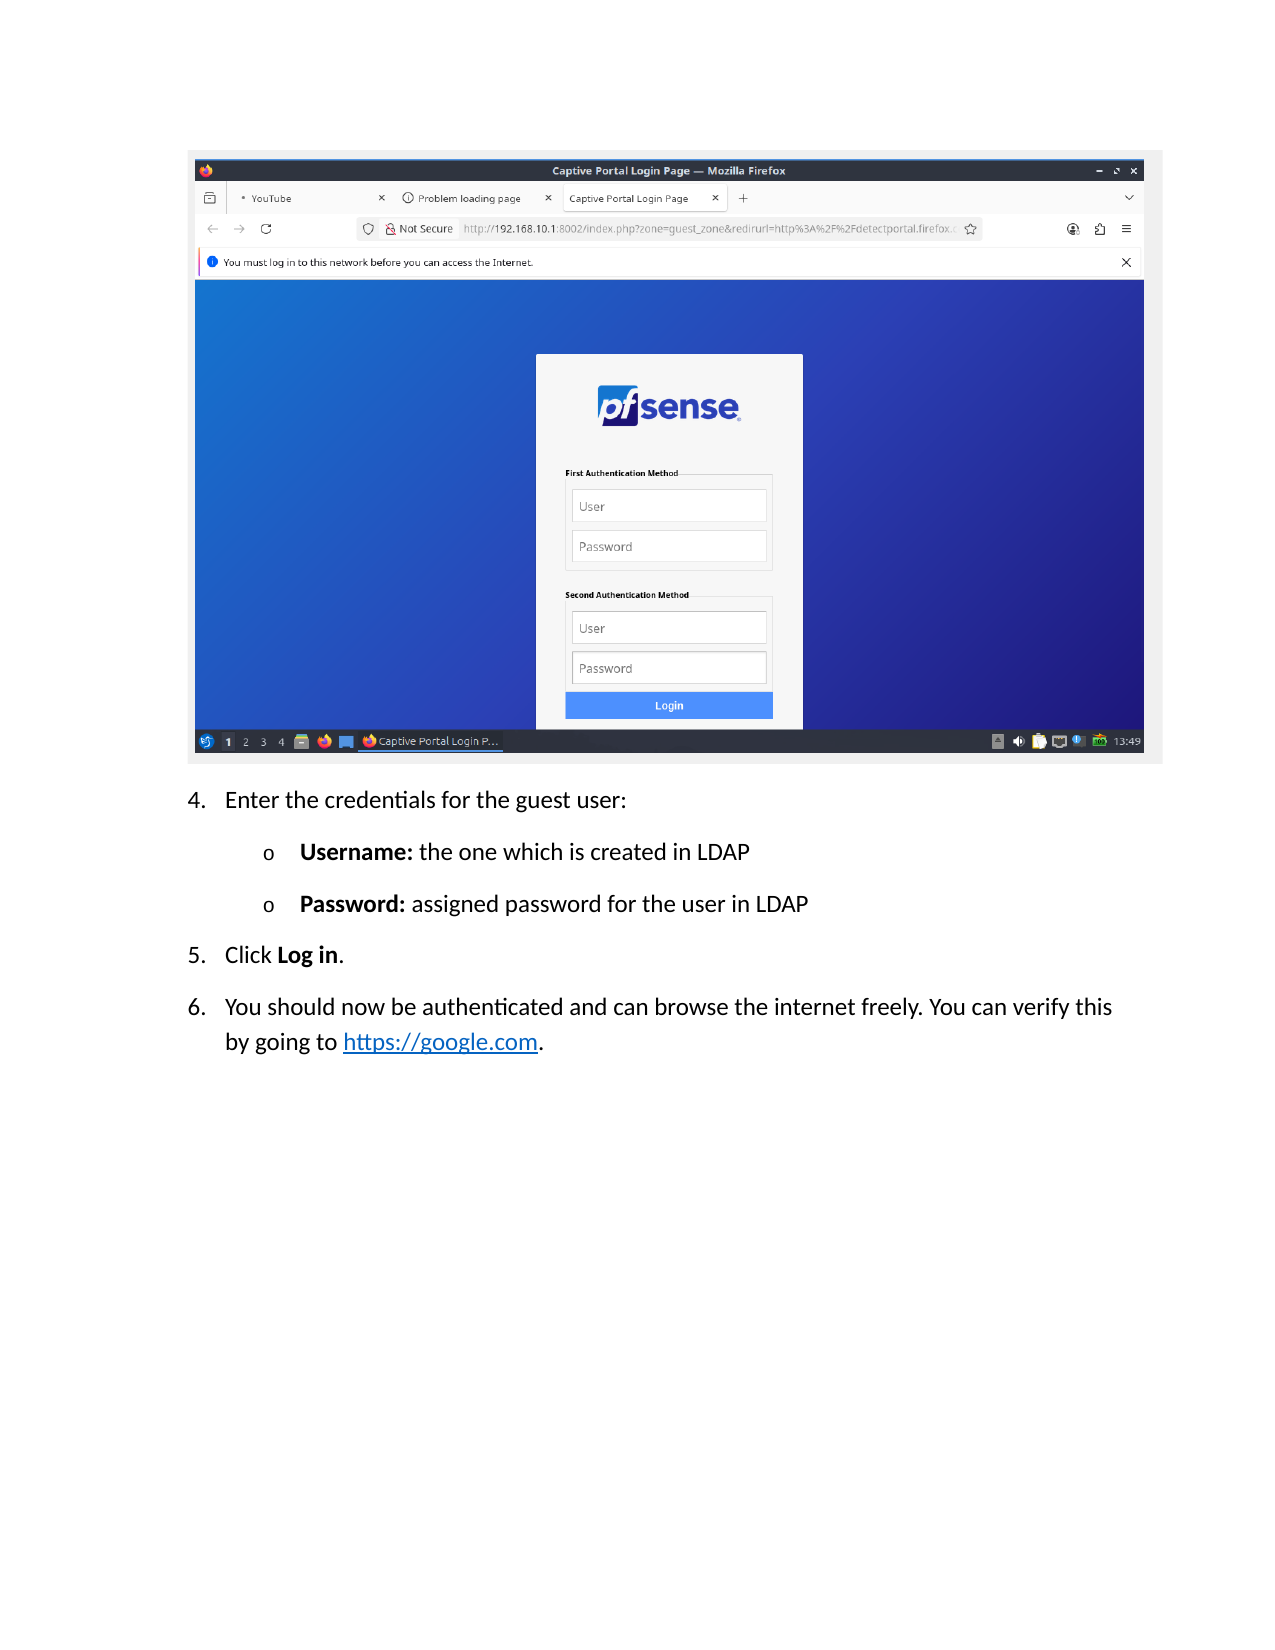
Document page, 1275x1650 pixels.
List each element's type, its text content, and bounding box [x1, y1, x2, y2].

list Password: assigned password for the user in LDAP [262, 888, 1125, 918]
list You should now be authenticated and can browse the internet freely. You can verify this by going to https://google.com. [187, 991, 1125, 1057]
list Username: the one which is created in LDAP [262, 836, 1125, 867]
list Enter the credentials for the guest user: [187, 784, 1125, 815]
list Click Log in. [187, 939, 1125, 970]
picture [187, 150, 1163, 764]
